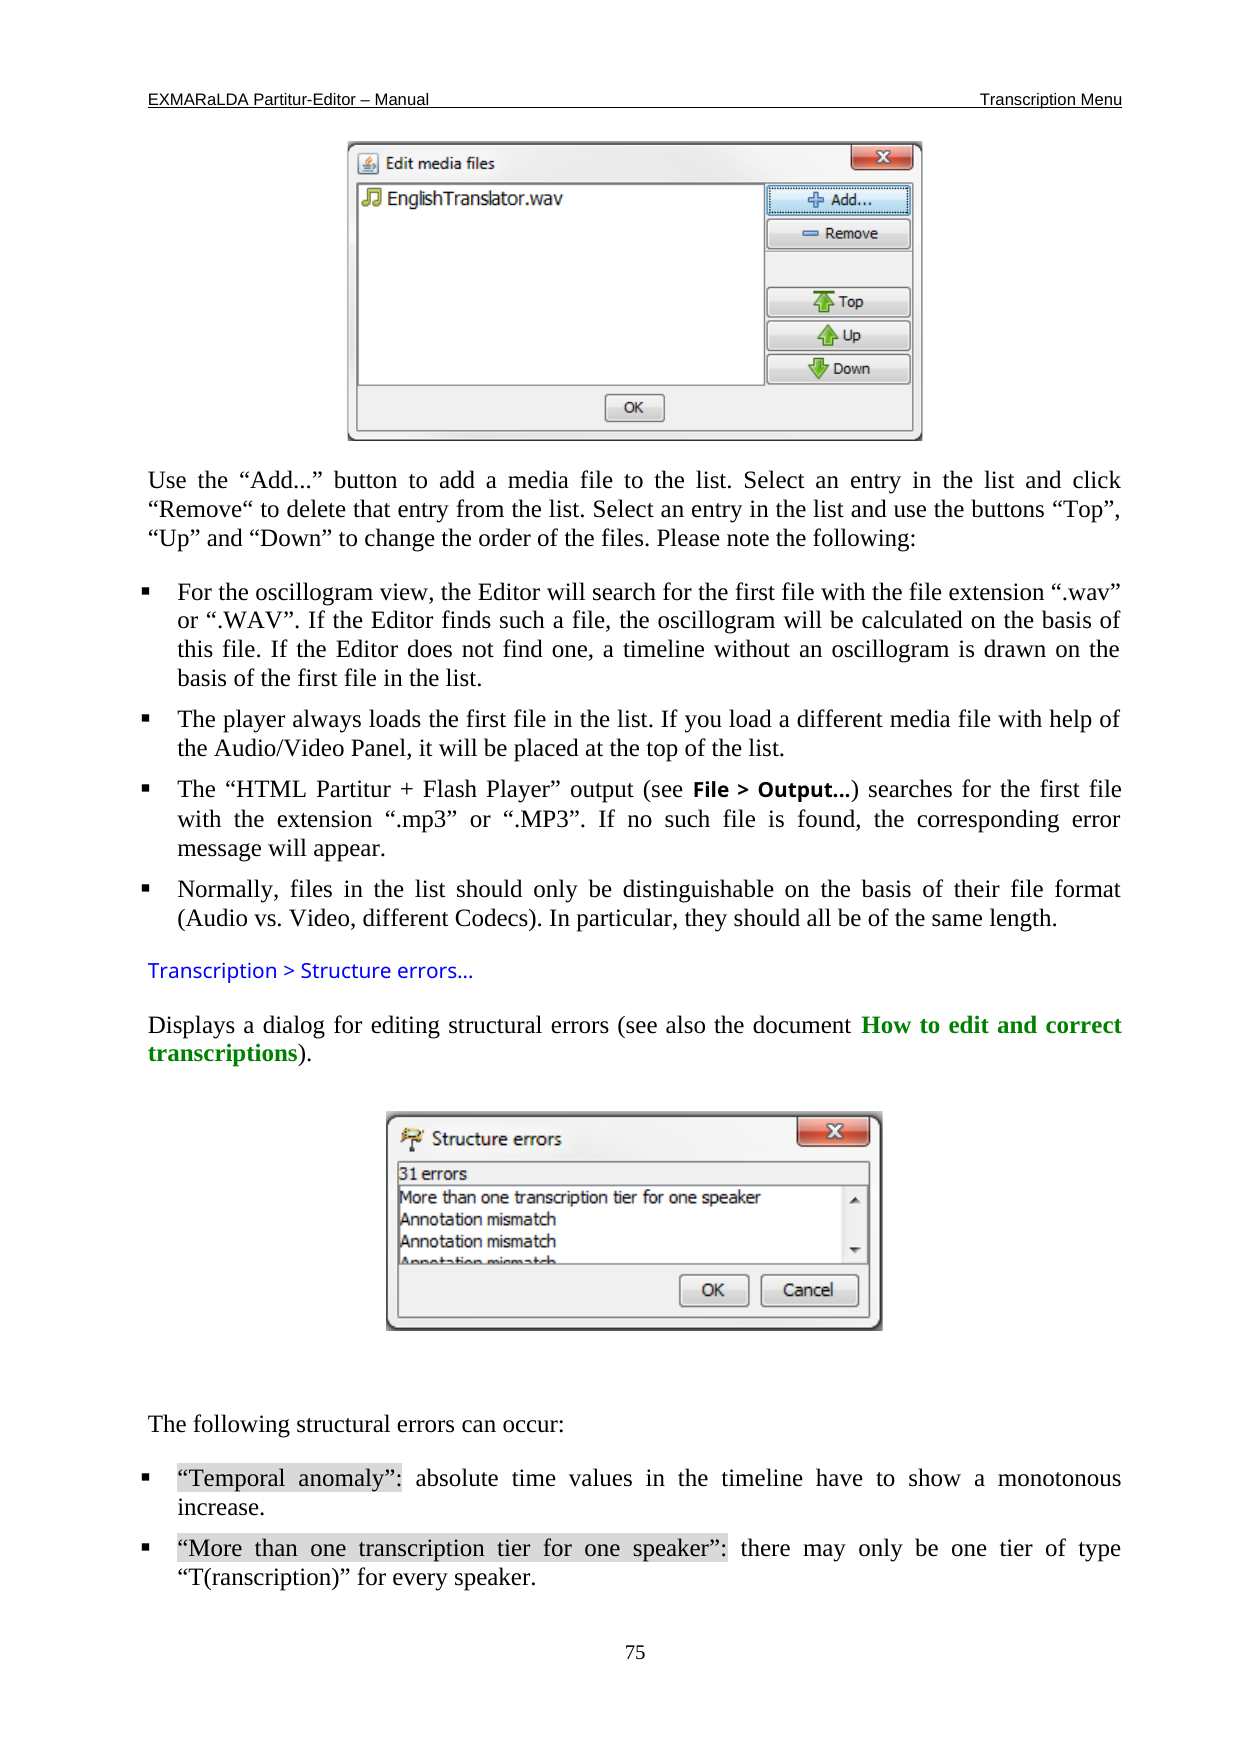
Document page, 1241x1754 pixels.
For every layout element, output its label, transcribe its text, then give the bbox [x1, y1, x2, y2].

picture [347, 141, 923, 441]
text “Temporal anomaly”: absolute time values in the timeline have to show a monotonous increase. [139, 1463, 1122, 1520]
text “More than one transcription tier for one speaker”: there may only be one tier of type “T(ranscription)” for every speaker. [139, 1533, 1122, 1590]
text Displays a dialog for editing structural errors (see also the document How to edit and correct transcriptions). [148, 1010, 1122, 1067]
text The “HTML Partitur + Flash Player” output (see File > Output...) searches for the first file with the extension “.mp3” or “.MP3”. If no such file is found, the corresponding error message will appear. [139, 774, 1122, 861]
text The following structural errors can occur: [148, 1409, 1122, 1438]
subtitle Transcription > Structure errors… [148, 956, 1122, 985]
text Use the “Add...” button to add a media file to the list. Select an entry in the list and click “Remove“ to delete that entry from the list. Select an entry in the list and use the buttons “Top”, “Up” and “Down” to change the order of the files. Please note the following: [148, 466, 1122, 552]
picture [386, 1111, 883, 1331]
text The player always loads the first file in the list. If you load a different media file with help of the Audio/Video Panel, it will be placed at the top of the list. [139, 704, 1122, 762]
text Normally, files in the list should only be distinguishable on the basis of their file format (Audio vs. Video, different Codecs). In particular, they should all be of the same length. [139, 874, 1122, 931]
text For the oscillogram view, the Editor will search for the first file with the file extension “.wav” or “.WAV”. If the Editor finds such a file, the oscillogram will be calculated on the basis of this file. If the Editor does not find one, a timeline without an oscillogram is drawn on the basis of the first file in the list. [139, 577, 1122, 692]
